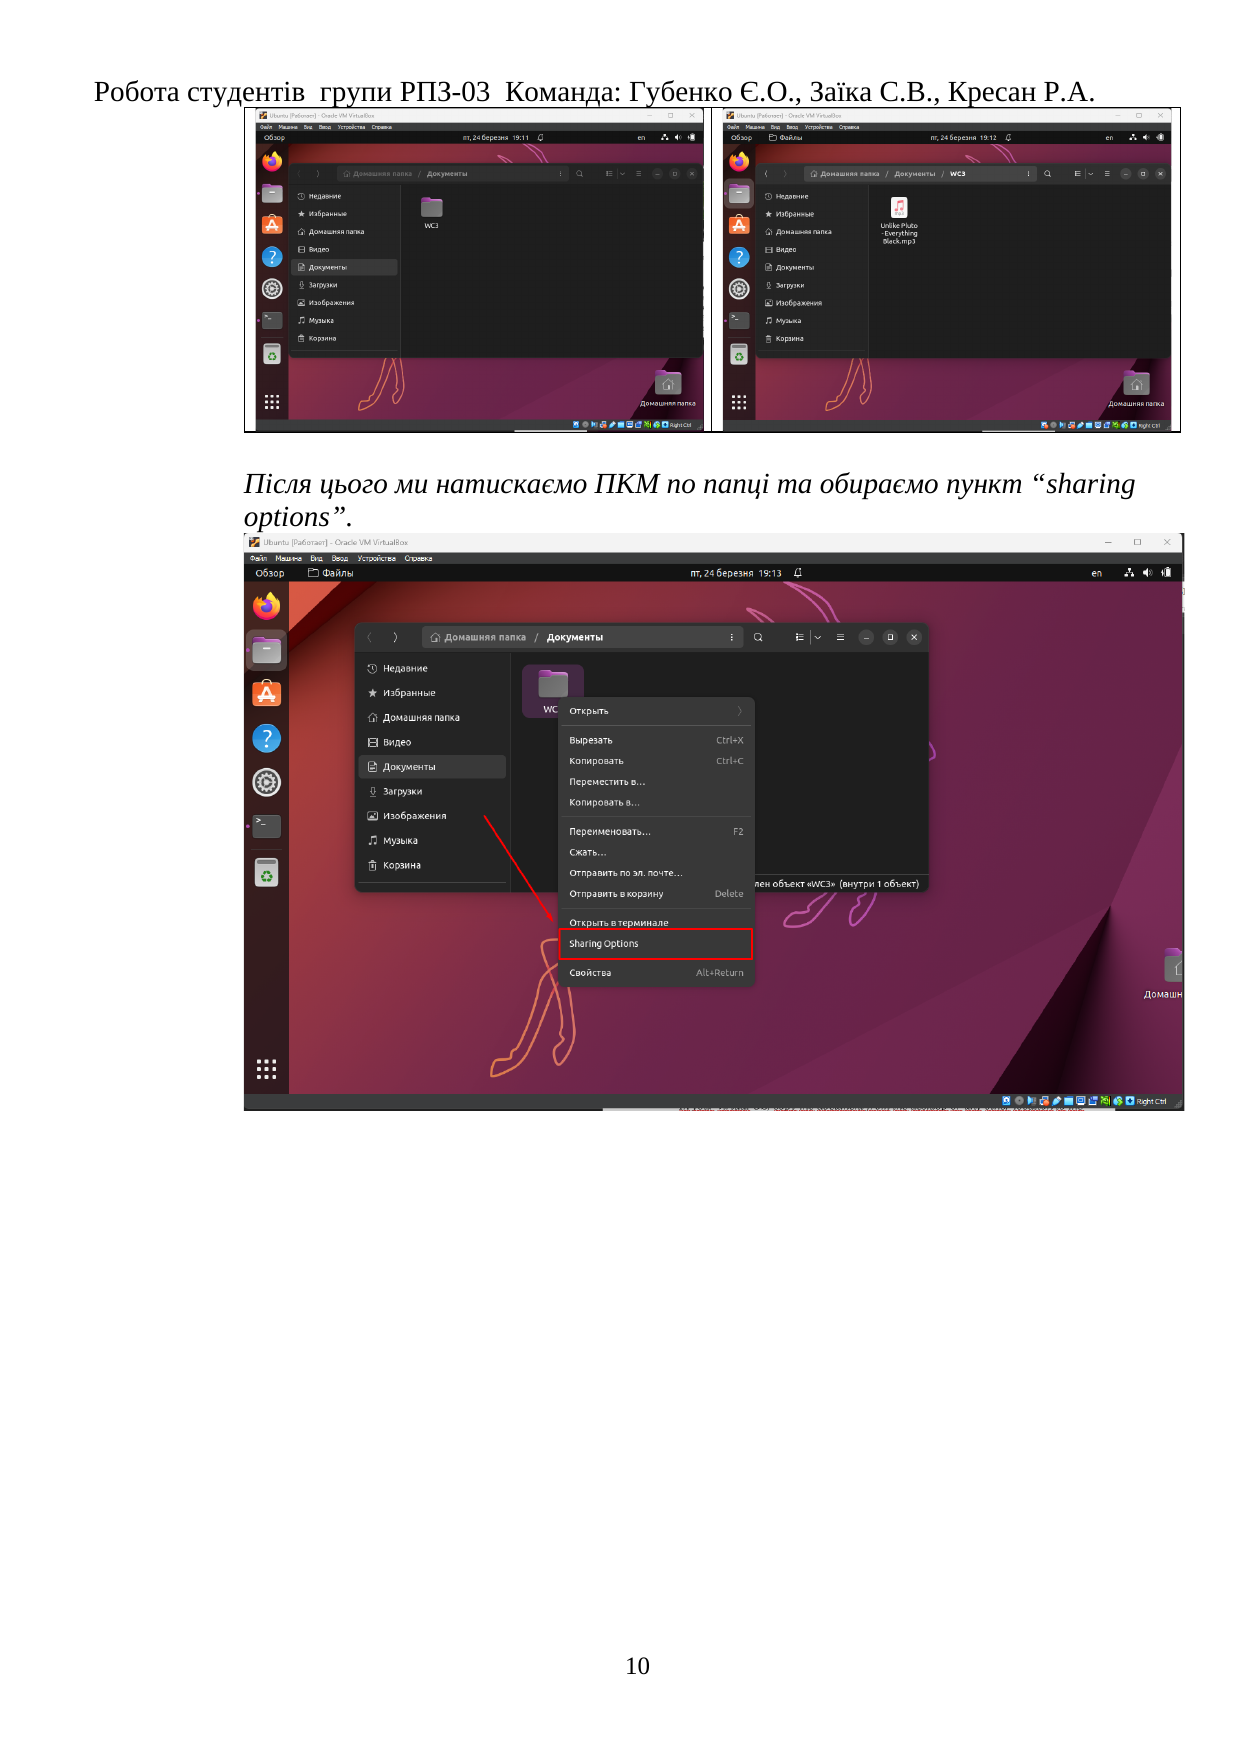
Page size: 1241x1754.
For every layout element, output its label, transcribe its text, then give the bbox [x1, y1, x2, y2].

table_header [704, 108, 711, 431]
table_header [712, 108, 722, 431]
table_header [1172, 108, 1180, 431]
list Після цього ми натискаємо ПКМ по папці та обираємо пункт “sharing options”. [244, 466, 1181, 533]
table_header [245, 108, 255, 431]
picture [255, 108, 704, 432]
picture [722, 108, 1172, 432]
picture [243, 533, 1185, 1111]
